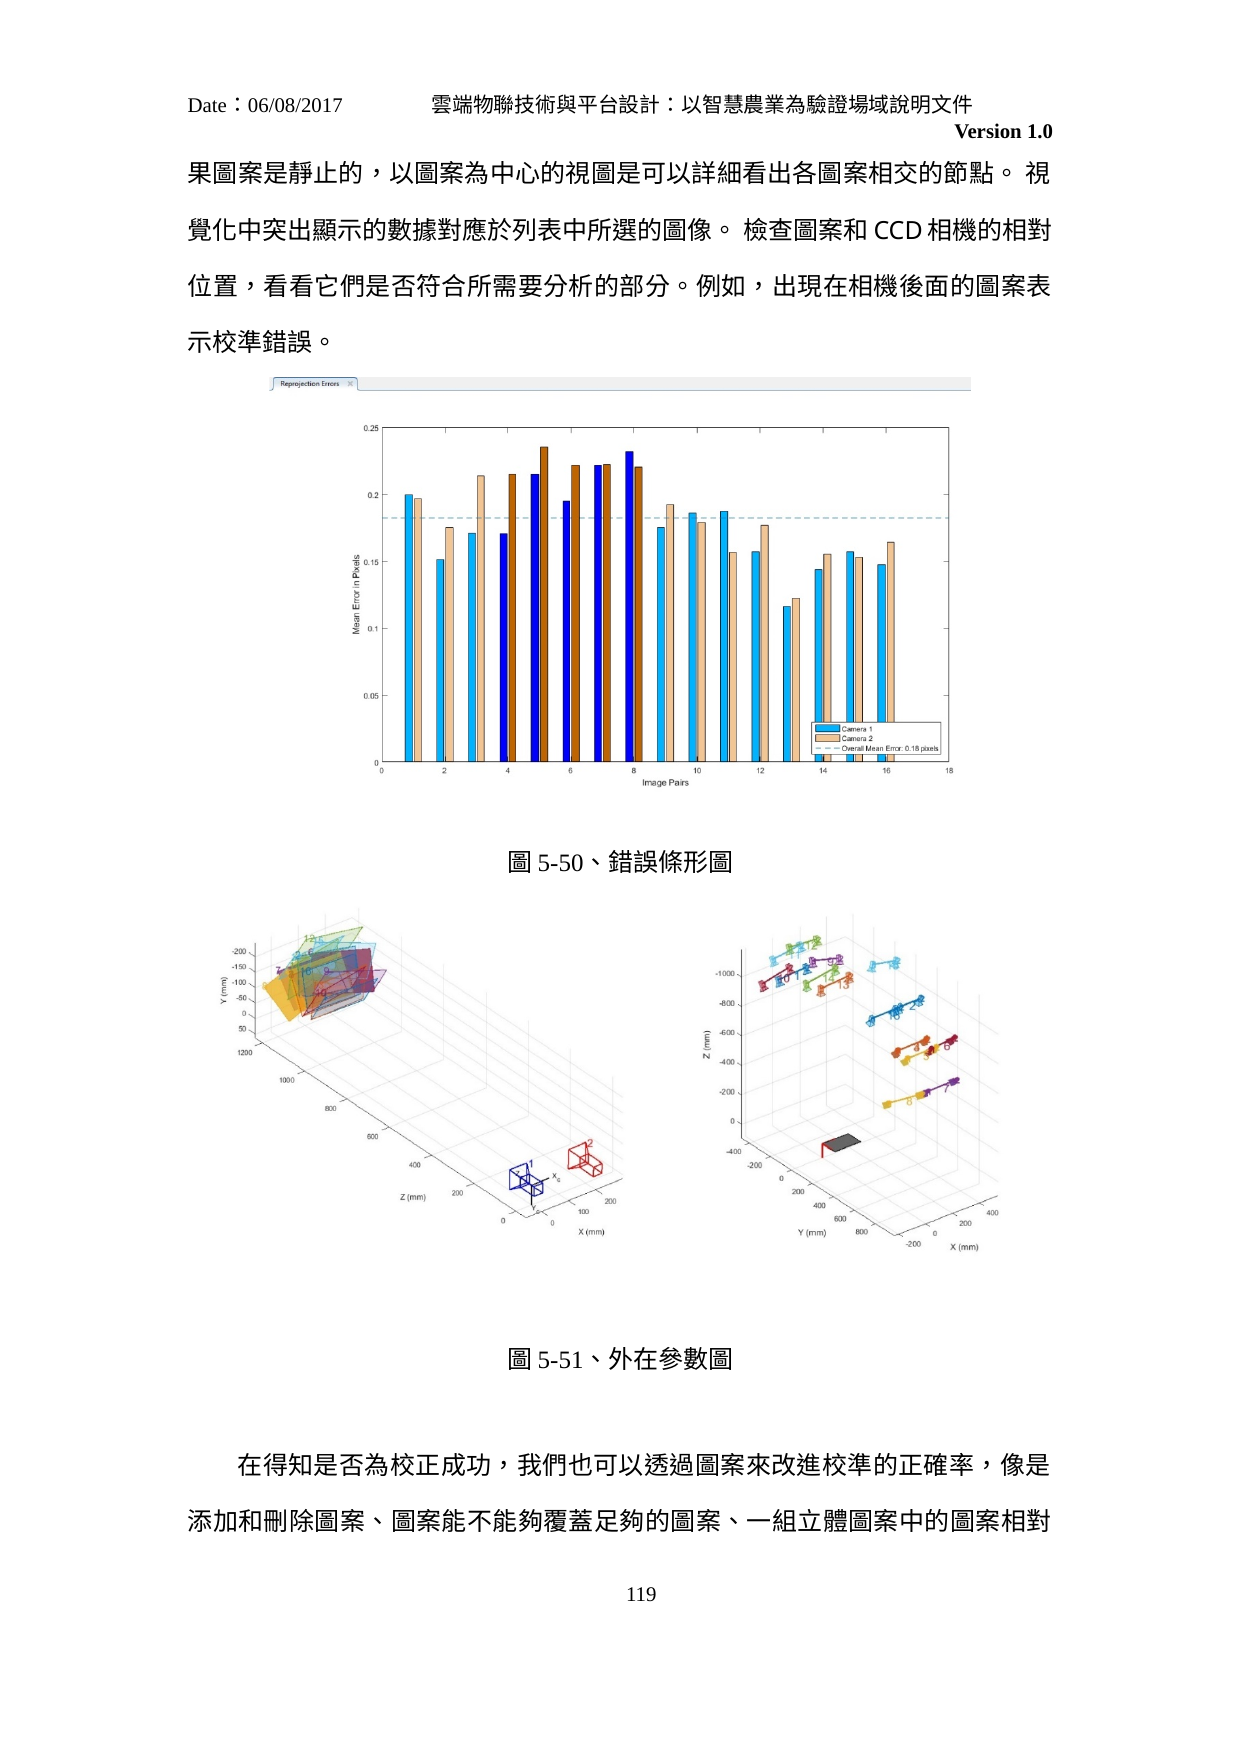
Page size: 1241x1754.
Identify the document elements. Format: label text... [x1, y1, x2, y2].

picture [269, 377, 971, 800]
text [187, 153, 1053, 359]
picture [696, 897, 1015, 1272]
table_header [188, 898, 659, 1339]
table_header [659, 898, 1053, 1339]
picture [202, 897, 644, 1256]
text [187, 1445, 1053, 1539]
